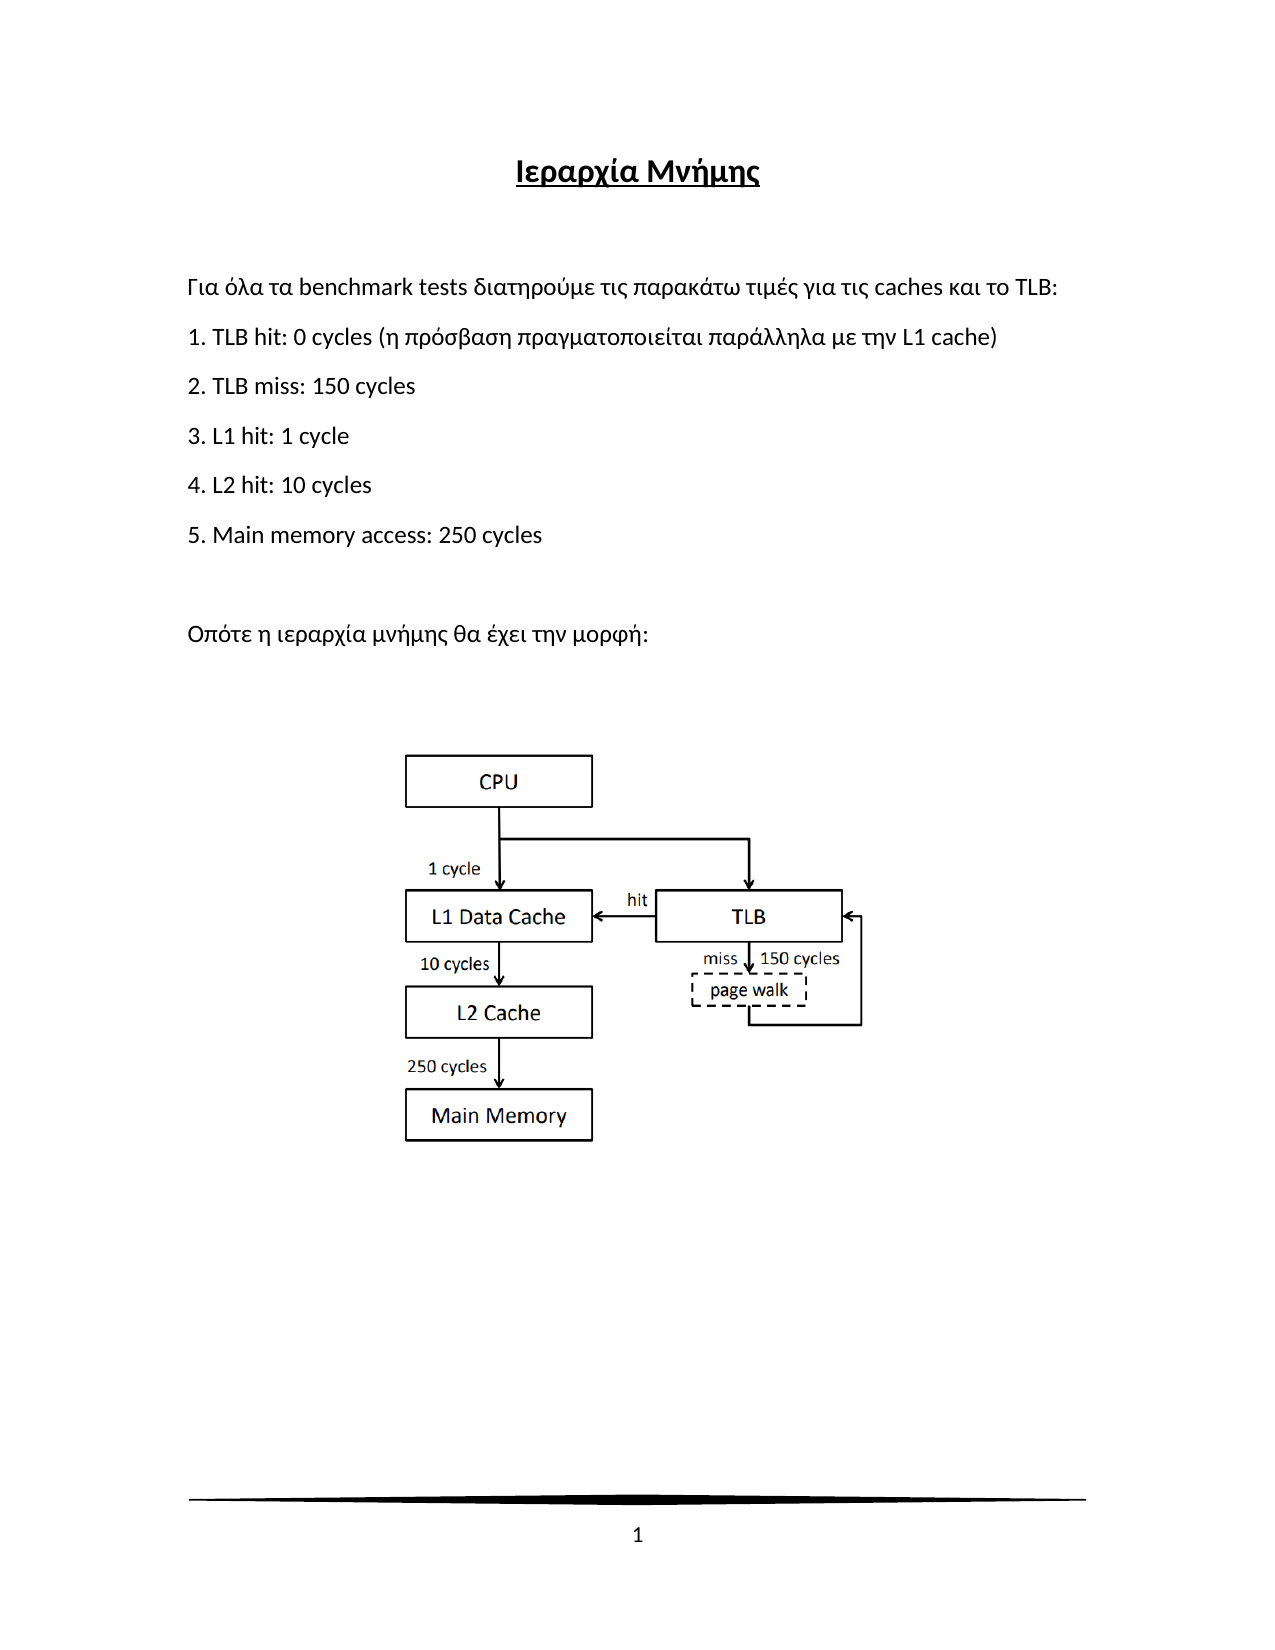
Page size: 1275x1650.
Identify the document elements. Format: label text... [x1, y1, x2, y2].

text 3. L1 hit: 1 cycle [187, 420, 1087, 451]
text Για όλα τα benchmark tests διατηρούμε τις παρακάτω τιμές για τις caches και το TLB: [187, 271, 1087, 302]
text 1. TLB hit: 0 cycles (η πρόσβαση πραγματοποιείται παράλληλα με την L1 cache) [187, 321, 1087, 351]
text Οπότε η ιεραρχία μνήμης θα έχει την μορφή: [187, 618, 1087, 649]
text 5. Main memory access: 250 cycles [187, 519, 1087, 550]
picture [362, 726, 913, 1161]
text Ιεραρχία Μνήμης [187, 150, 1087, 191]
text 4. L2 hit: 10 cycles [187, 469, 1087, 500]
text 2. TLB miss: 150 cycles [187, 370, 1087, 401]
